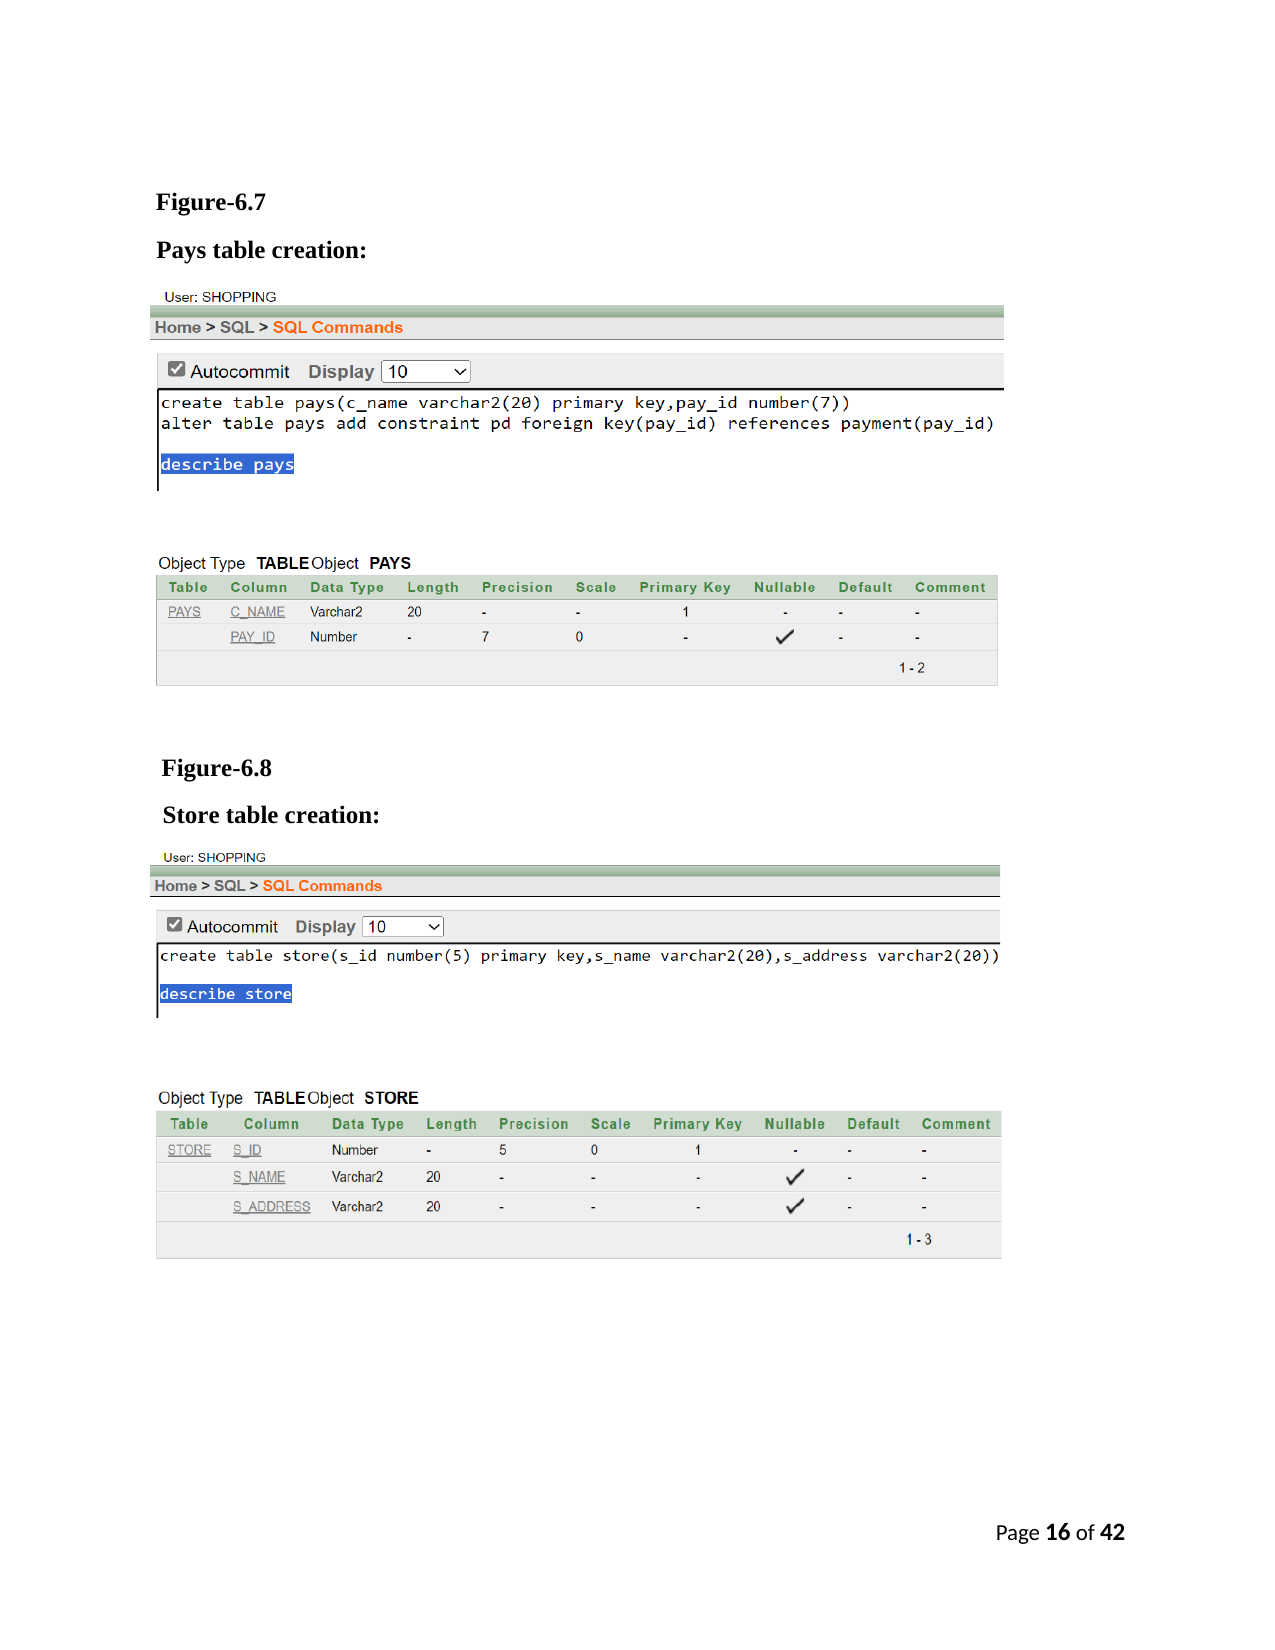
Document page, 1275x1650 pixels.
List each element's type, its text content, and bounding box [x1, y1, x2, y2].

text Store table creation: [150, 801, 1125, 829]
text Figure-6.8 [150, 753, 1125, 782]
text Pays table creation: [150, 235, 1125, 264]
picture [150, 848, 1001, 1018]
picture [150, 282, 1004, 491]
picture [150, 555, 999, 688]
text Figure-6.7 [150, 187, 1125, 216]
picture [150, 1082, 1002, 1264]
